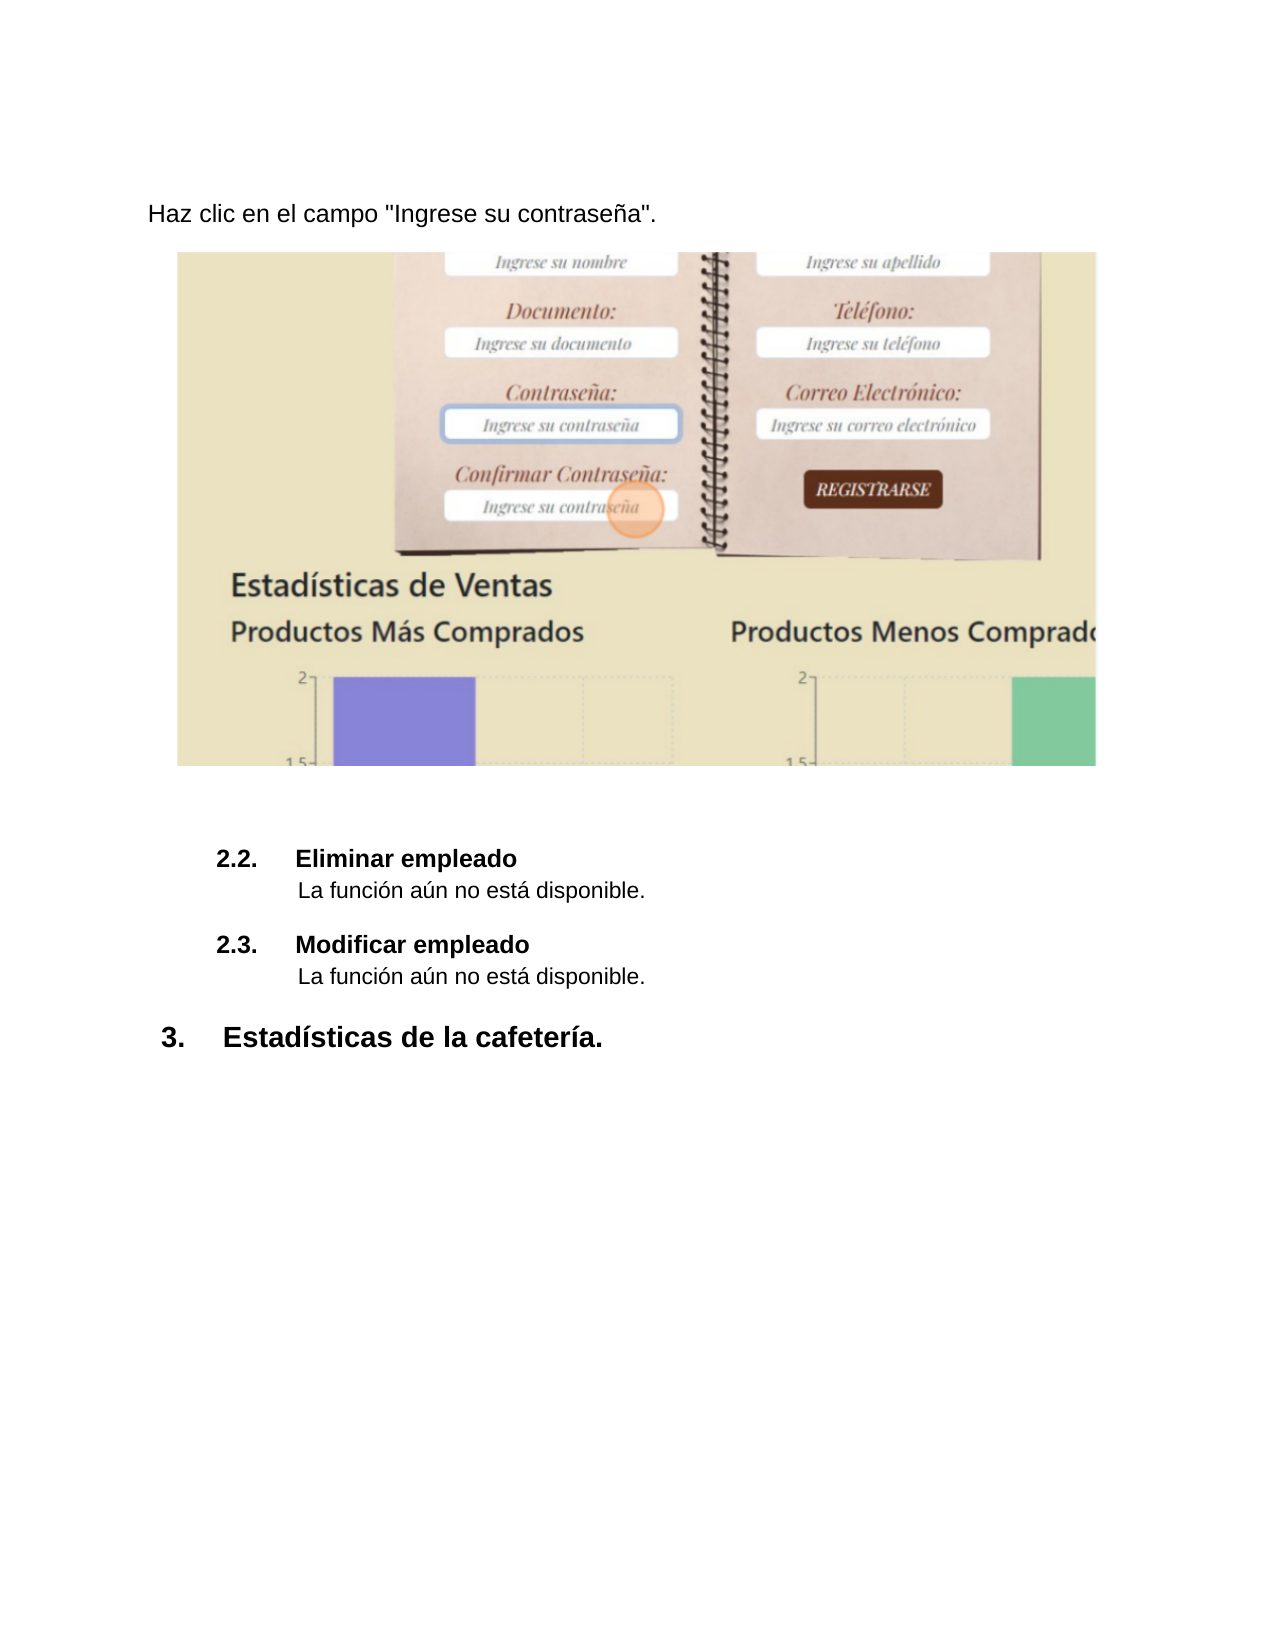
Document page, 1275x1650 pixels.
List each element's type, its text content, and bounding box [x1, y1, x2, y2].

text La función aún no está disponible. [298, 877, 1127, 903]
subtitle Modificar empleado [258, 930, 1127, 959]
text Haz clic en el campo "Ingrese su contraseña". [148, 199, 1127, 228]
text La función aún no está disponible. [298, 963, 1127, 989]
picture [177, 252, 1098, 766]
subtitle Eliminar empleado [258, 844, 1127, 872]
subtitle Estadísticas de la cafetería. [185, 1021, 1127, 1054]
